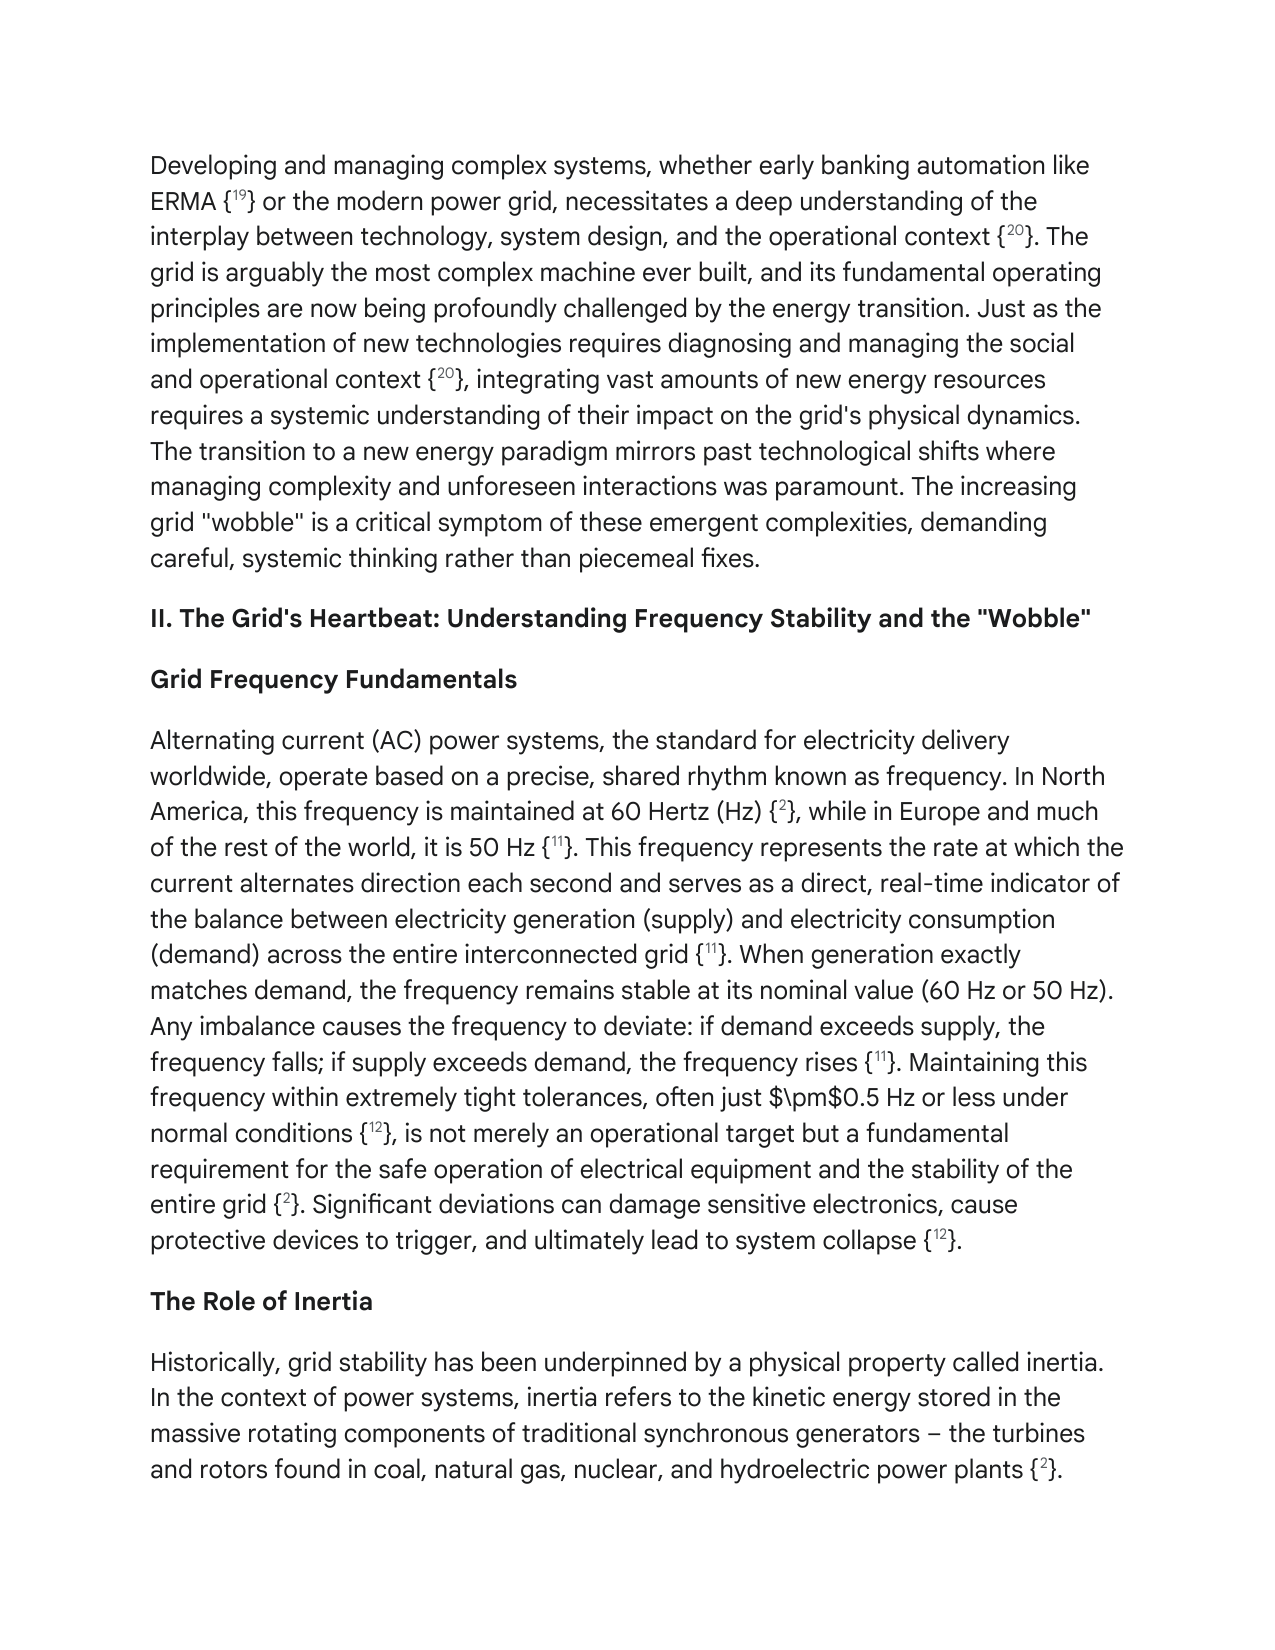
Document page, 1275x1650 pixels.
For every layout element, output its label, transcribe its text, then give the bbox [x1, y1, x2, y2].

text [150, 1347, 1125, 1485]
text Developing and managing complex systems, whether early banking automation like ERMA {19} or the modern power grid, necessitates a deep understanding of the interplay between technology, system design, and the operational context {20}. The grid is arguably the most complex machine ever built, and its fundamental operating principles are now being profoundly challenged by the energy transition. Just as the implementation of new technologies requires diagnosing and managing the social and operational context {20}, integrating vast amounts of new energy resources requires a systemic understanding of their impact on the grid's physical dynamics. The transition to a new energy paradigm mirrors past technological shifts where managing complexity and unforeseen interactions was paramount. The increasing grid "wobble" is a critical symptom of these emergent complexities, demanding careful, systemic thinking rather than piecemeal fixes. [150, 150, 1125, 574]
text Alternating current (AC) power systems, the standard for electricity delivery worldwide, operate based on a precise, shared rhythm known as frequency. In North America, this frequency is maintained at 60 Hertz (Hz) {2}, while in Europe and much of the rest of the world, it is 50 Hz {11}. This frequency represents the rate at which the current alternates direction each second and serves as a direct, real-time indicator of the balance between electricity generation (supply) and electricity consumption (demand) across the entire interconnected grid {11}. When generation exactly matches demand, the frequency remains stable at its nominal value (60 Hz or 50 Hz). Any imbalance causes the frequency to deviate: if demand exceeds supply, the frequency falls; if supply exceeds demand, the frequency rises {11}. Maintaining this frequency within extremely tight tolerances, often just $\pm$0.5 Hz or less under normal conditions {12}, is not merely an operational target but a fundamental requirement for the safe operation of electrical equipment and the stability of the entire grid {2}. Significant deviations can damage sensitive electronics, cause protective devices to trigger, and ultimately lead to system collapse {12}. [150, 725, 1125, 1257]
text II. The Grid's Heartbeat: Understanding Frequency Stability and the "Wobble" [150, 604, 1125, 635]
text Grid Frequency Fundamentals [150, 664, 1125, 696]
text The Role of Inertia [150, 1286, 1125, 1317]
